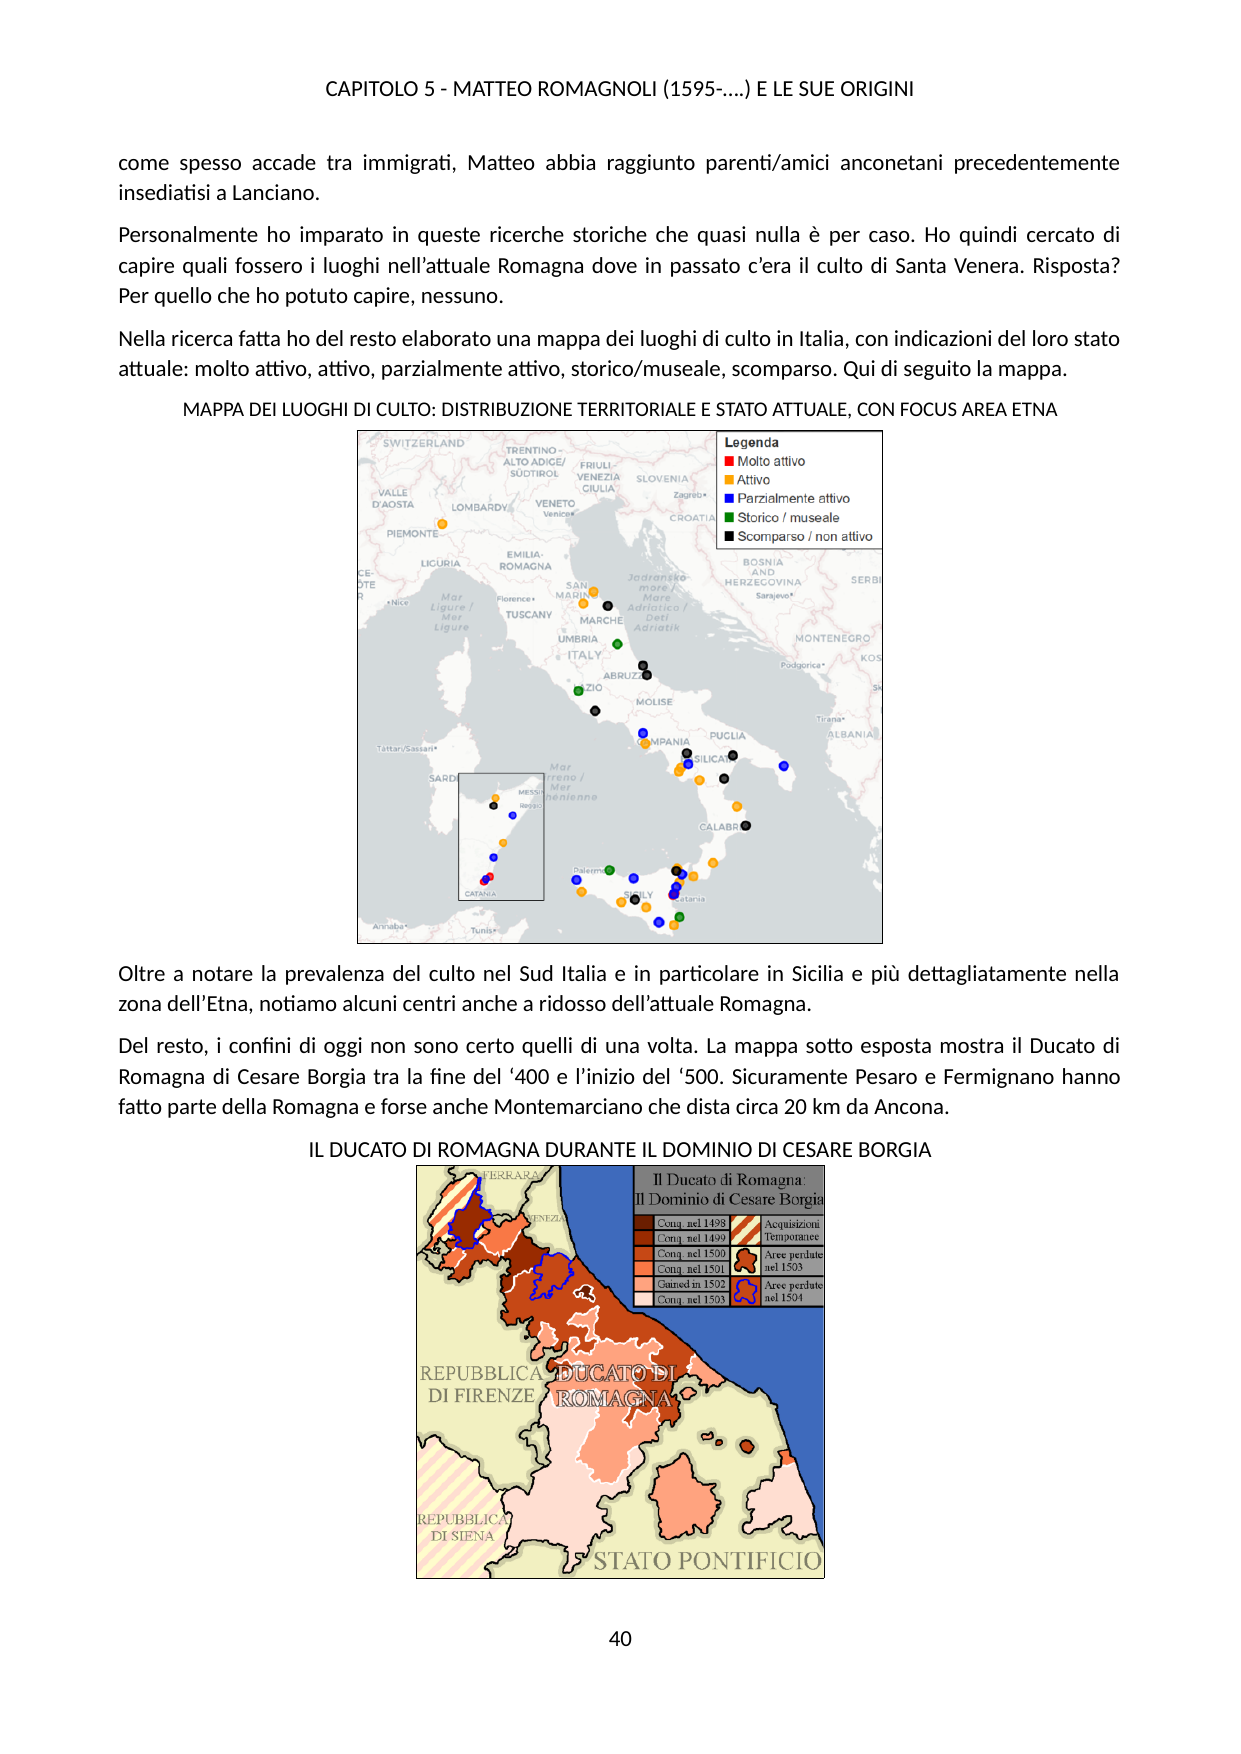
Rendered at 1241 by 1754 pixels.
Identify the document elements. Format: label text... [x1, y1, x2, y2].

picture [358, 431, 882, 943]
text IL DUCATO DI ROMAGNA DURANTE IL DOMINIO DI CESARE BORGIA [118, 1135, 1122, 1163]
text Del resto, i confini di oggi non sono certo quelli di una volta. La mappa sotto esposta mostra il Ducato di Romagna di Cesare Borgia tra la fine del ‘400 e l’inizio del ‘500. Sicuramente Pesaro e Fermignano hanno fatto parte della Romagna e forse anche Montemarciano che dista circa 20 km da Ancona. [118, 1032, 1122, 1120]
text Nella ricerca fatta ho del resto elaborato una mappa dei luoghi di culto in Italia, con indicazioni del loro stato attuale: molto attivo, attivo, parzialmente attivo, storico/museale, scomparso. Qui di seguito la mappa. [118, 324, 1122, 382]
text MAPPA DEI LUOGHI DI CULTO: DISTRIBUZIONE TERRITORIALE E STATO ATTUALE, CON FOCUS AREA ETNA [118, 397, 1122, 422]
text Oltre a notare la prevalenza del culto nel Sud Italia e in particolare in Sicilia e più dettagliatamente nella zona dell’Etna, notiamo alcuni centri anche a ridosso dell’attuale Romagna. [118, 959, 1122, 1017]
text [118, 148, 1122, 206]
text Personalmente ho imparato in queste ricerche storiche che quasi nulla è per caso. Ho quindi cercato di capire quali fossero i luoghi nell’attuale Romagna dove in passato c’era il culto di Santa Venera. Risposta? Per quello che ho potuto capire, nessuno. [118, 221, 1122, 309]
picture [417, 1166, 824, 1578]
